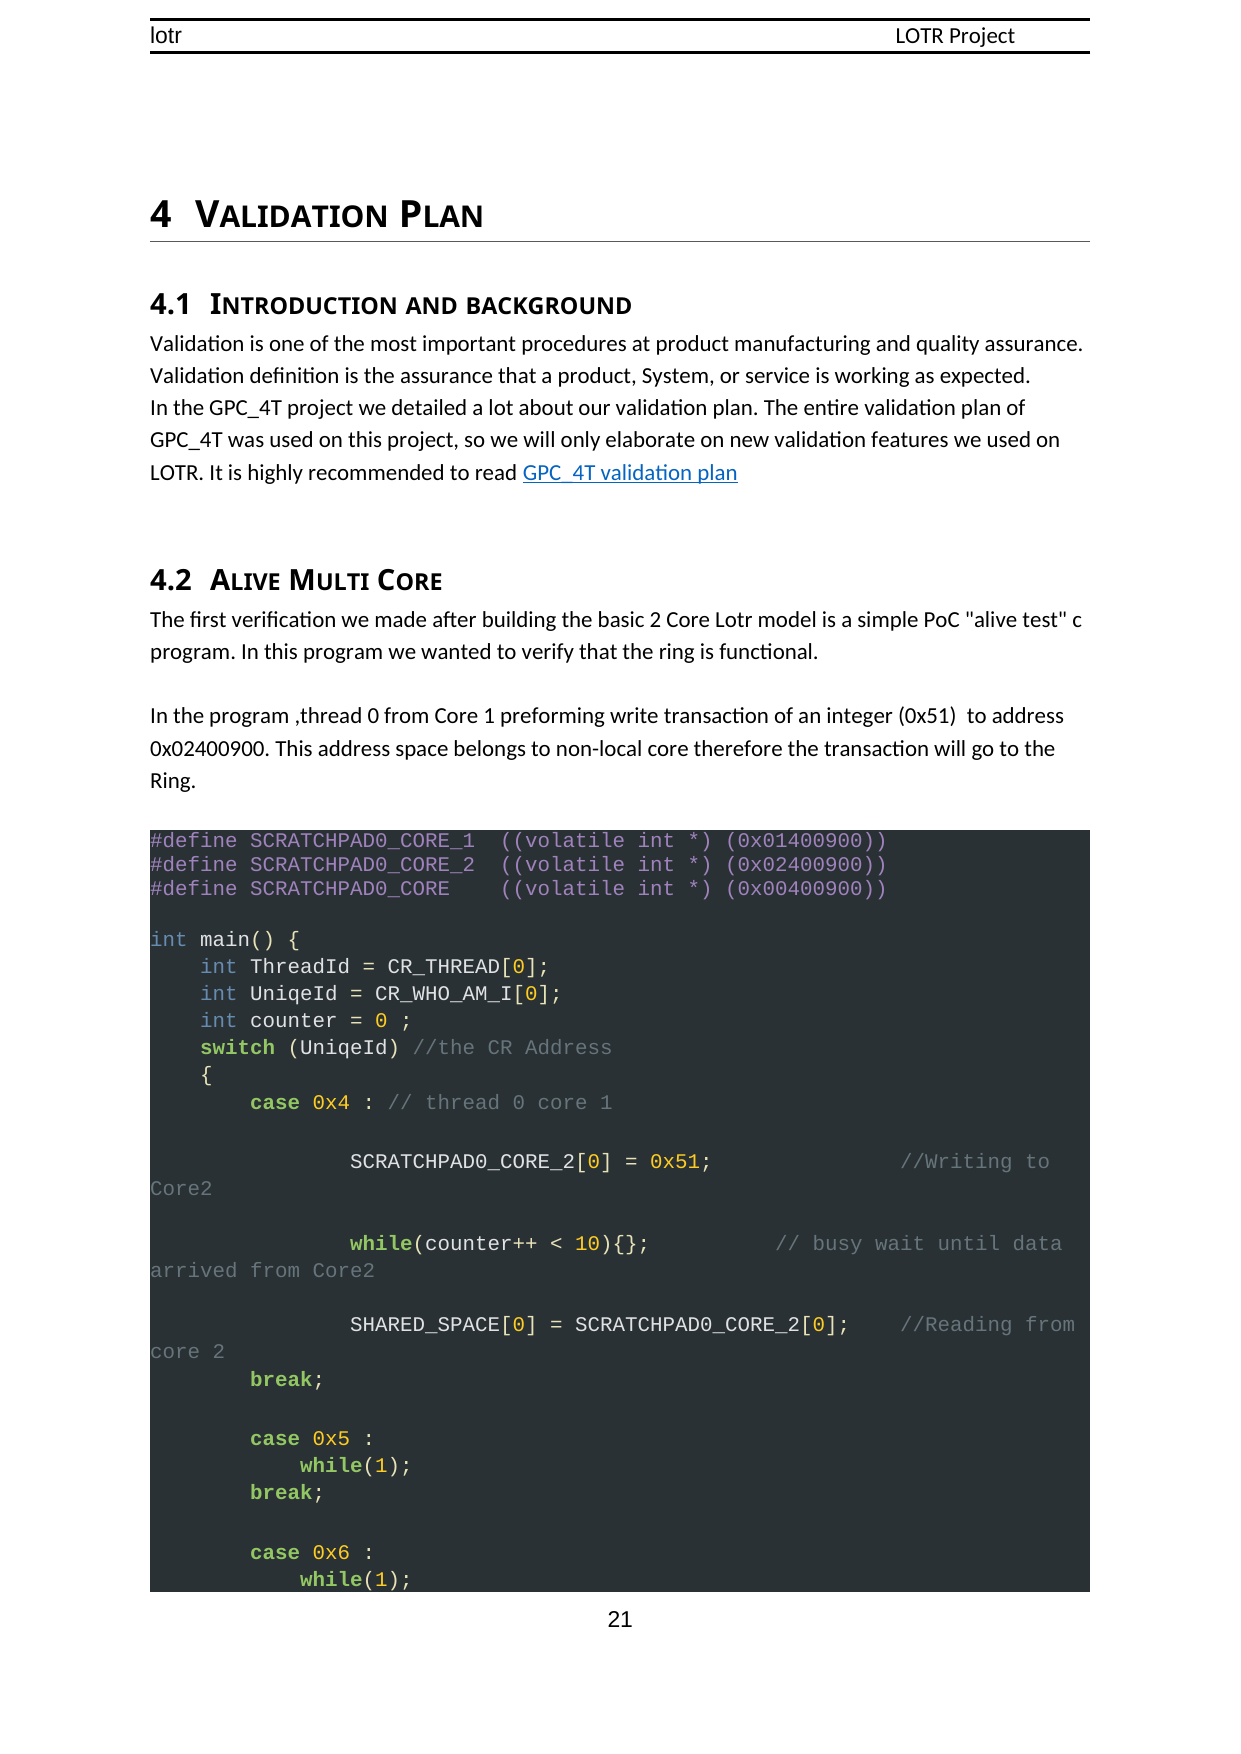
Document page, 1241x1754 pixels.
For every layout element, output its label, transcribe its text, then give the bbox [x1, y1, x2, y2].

subtitle Alive Multi Core [150, 559, 1090, 599]
text #define SCRATCHPAD0_CORE_2 ((volatile int *) (0x02400900)) [150, 854, 1090, 878]
text case 0x4 : // thread 0 core 1 [150, 1092, 1090, 1115]
text In the program ,thread 0 from Core 1 preforming write transaction of an integer (0x51) to address 0x02400900. This address space belongs to non-local core therefore the transaction will go to the Ring. [150, 702, 1090, 794]
text SCRATCHPAD0_CORE_2[0] = 0x51; //Writing to Core2 [150, 1151, 1090, 1202]
text int main() { [150, 928, 1090, 952]
text break; [150, 1482, 1090, 1506]
text switch (UniqeId) //the CR Address [150, 1037, 1090, 1061]
text SHARED_SPACE[0] = SCRATCHPAD0_CORE_2[0]; //Reading from core 2 [150, 1314, 1090, 1365]
text #define SCRATCHPAD0_CORE ((volatile int *) (0x00400900)) [150, 878, 1090, 901]
text case 0x6 : [150, 1542, 1090, 1565]
text while(1); [150, 1569, 1090, 1592]
text while(counter++ < 10){}; // busy wait until data arrived from Core2 [150, 1233, 1090, 1283]
text int ThreadId = CR_THREAD[0]; [150, 956, 1090, 979]
text The first verification we made after building the basic 2 Core Lotr model is a simple PoC "alive test" c program. In this program we wanted to verify that the ring is functional. [150, 605, 1090, 665]
text while(1); [150, 1455, 1090, 1479]
text { [150, 1064, 1090, 1088]
text Validation is one of the most important procedures at product manufacturing and quality assurance. Validation definition is the assurance that a product, System, or service is working as expected. In the GPC_4T project we detailed a lot about our validation plan. The entire validation plan of GPC_4T was used on this project, so we will only elaborate on new validation features we used on LOTR. It is highly recommended to read GPC_4T validation plan [150, 329, 1090, 486]
text break; [150, 1368, 1090, 1392]
text int UniqeId = CR_WHO_AM_I[0]; [150, 983, 1090, 1007]
text int counter = 0 ; [150, 1010, 1090, 1034]
text #define SCRATCHPAD0_CORE_1 ((volatile int *) (0x01400900)) [150, 830, 1090, 854]
subtitle Introduction and background [150, 283, 1090, 323]
text case 0x5 : [150, 1428, 1090, 1452]
subtitle Validation Plan [150, 187, 1090, 241]
